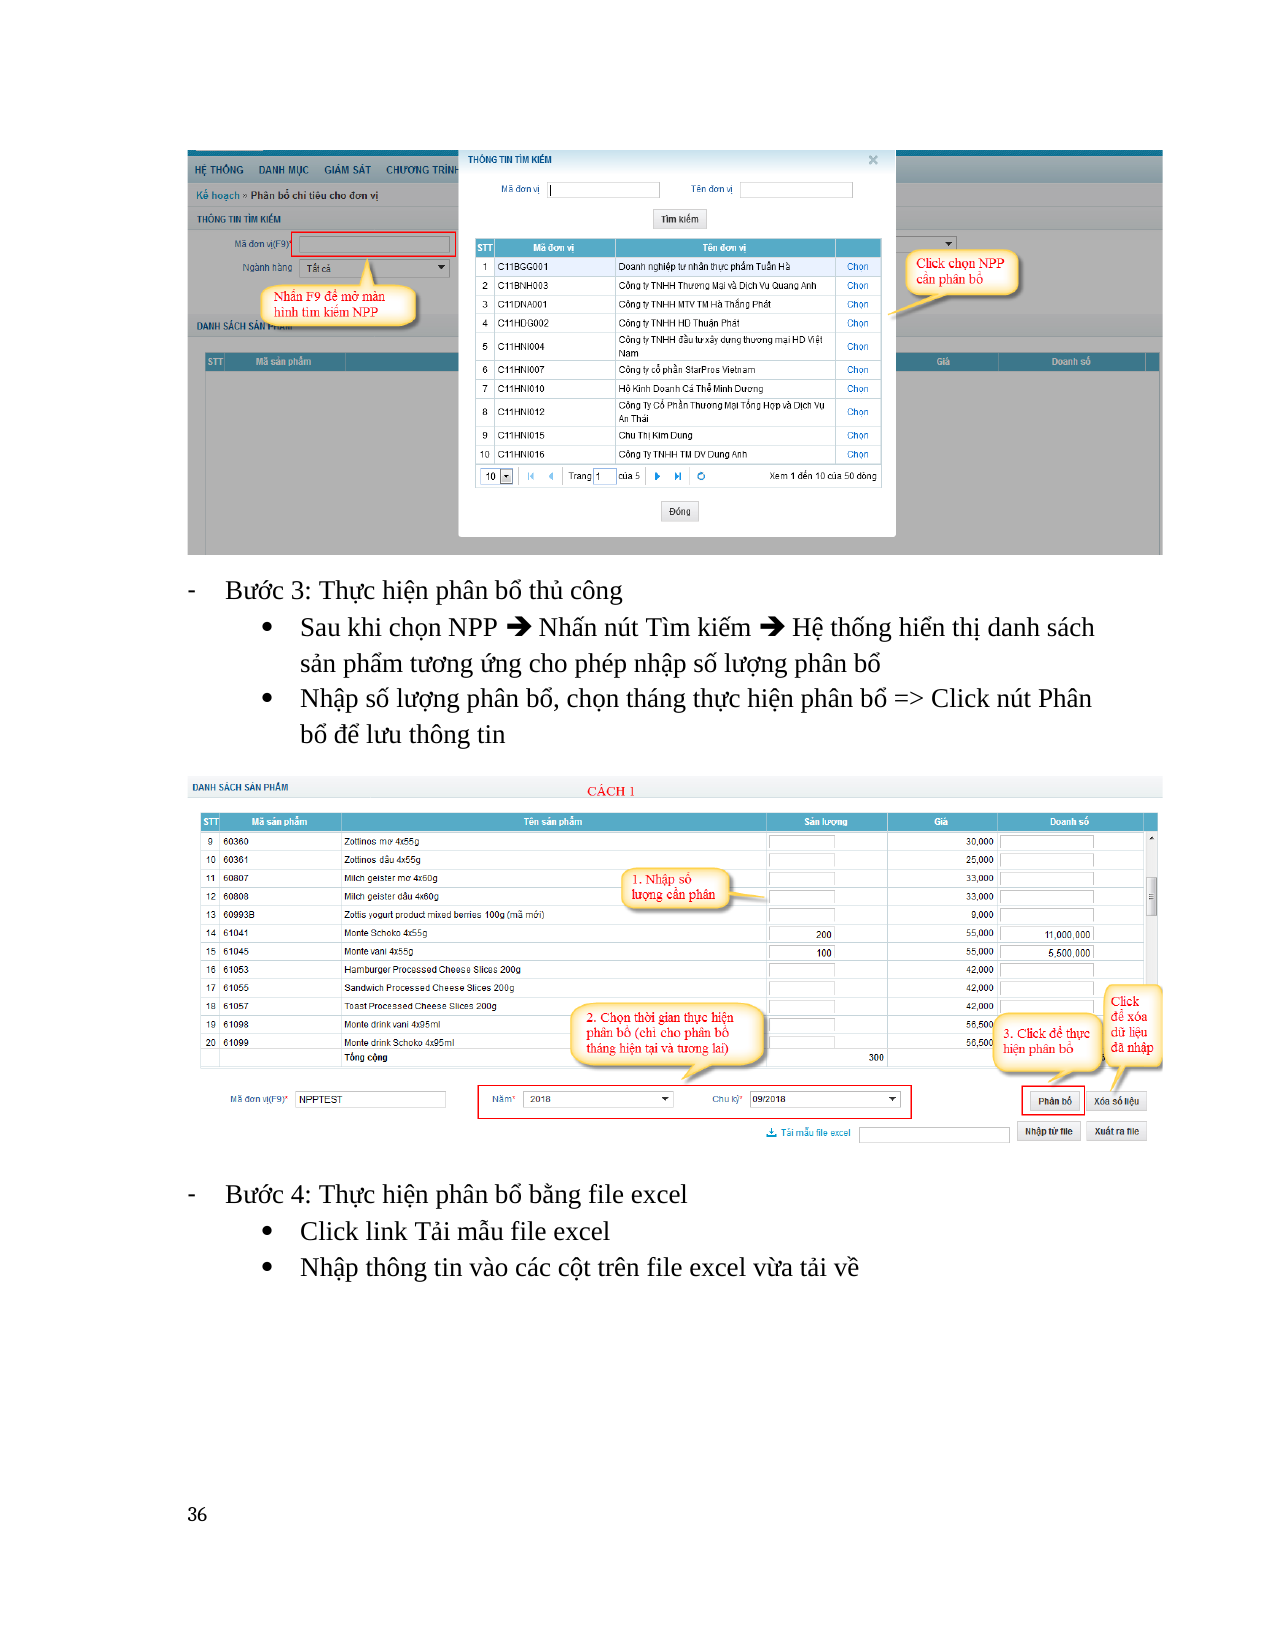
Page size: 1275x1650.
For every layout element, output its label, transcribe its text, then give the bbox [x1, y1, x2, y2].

list Sau khi chọn NPP Nhấn nút Tìm kiếm Hệ thống hiển thị danh sách sản phẩm tương ứng cho phép nhập số lượng phân bổ [262, 611, 1125, 678]
list Nhập số lượng phân bổ, chọn tháng thực hiện phân bổ => Click nút Phân bổ để lưu thông tin [262, 682, 1125, 749]
picture [187, 150, 1163, 555]
list Bước 3: Thực hiện phân bổ thủ công [187, 573, 1125, 606]
list Click link Tải mẫu file excel [262, 1215, 1125, 1246]
list Bước 4: Thực hiện phân bổ bằng file excel [187, 1177, 1125, 1210]
picture [187, 774, 1163, 1159]
list Nhập thông tin vào các cột trên file excel vừa tải về [262, 1251, 1125, 1282]
